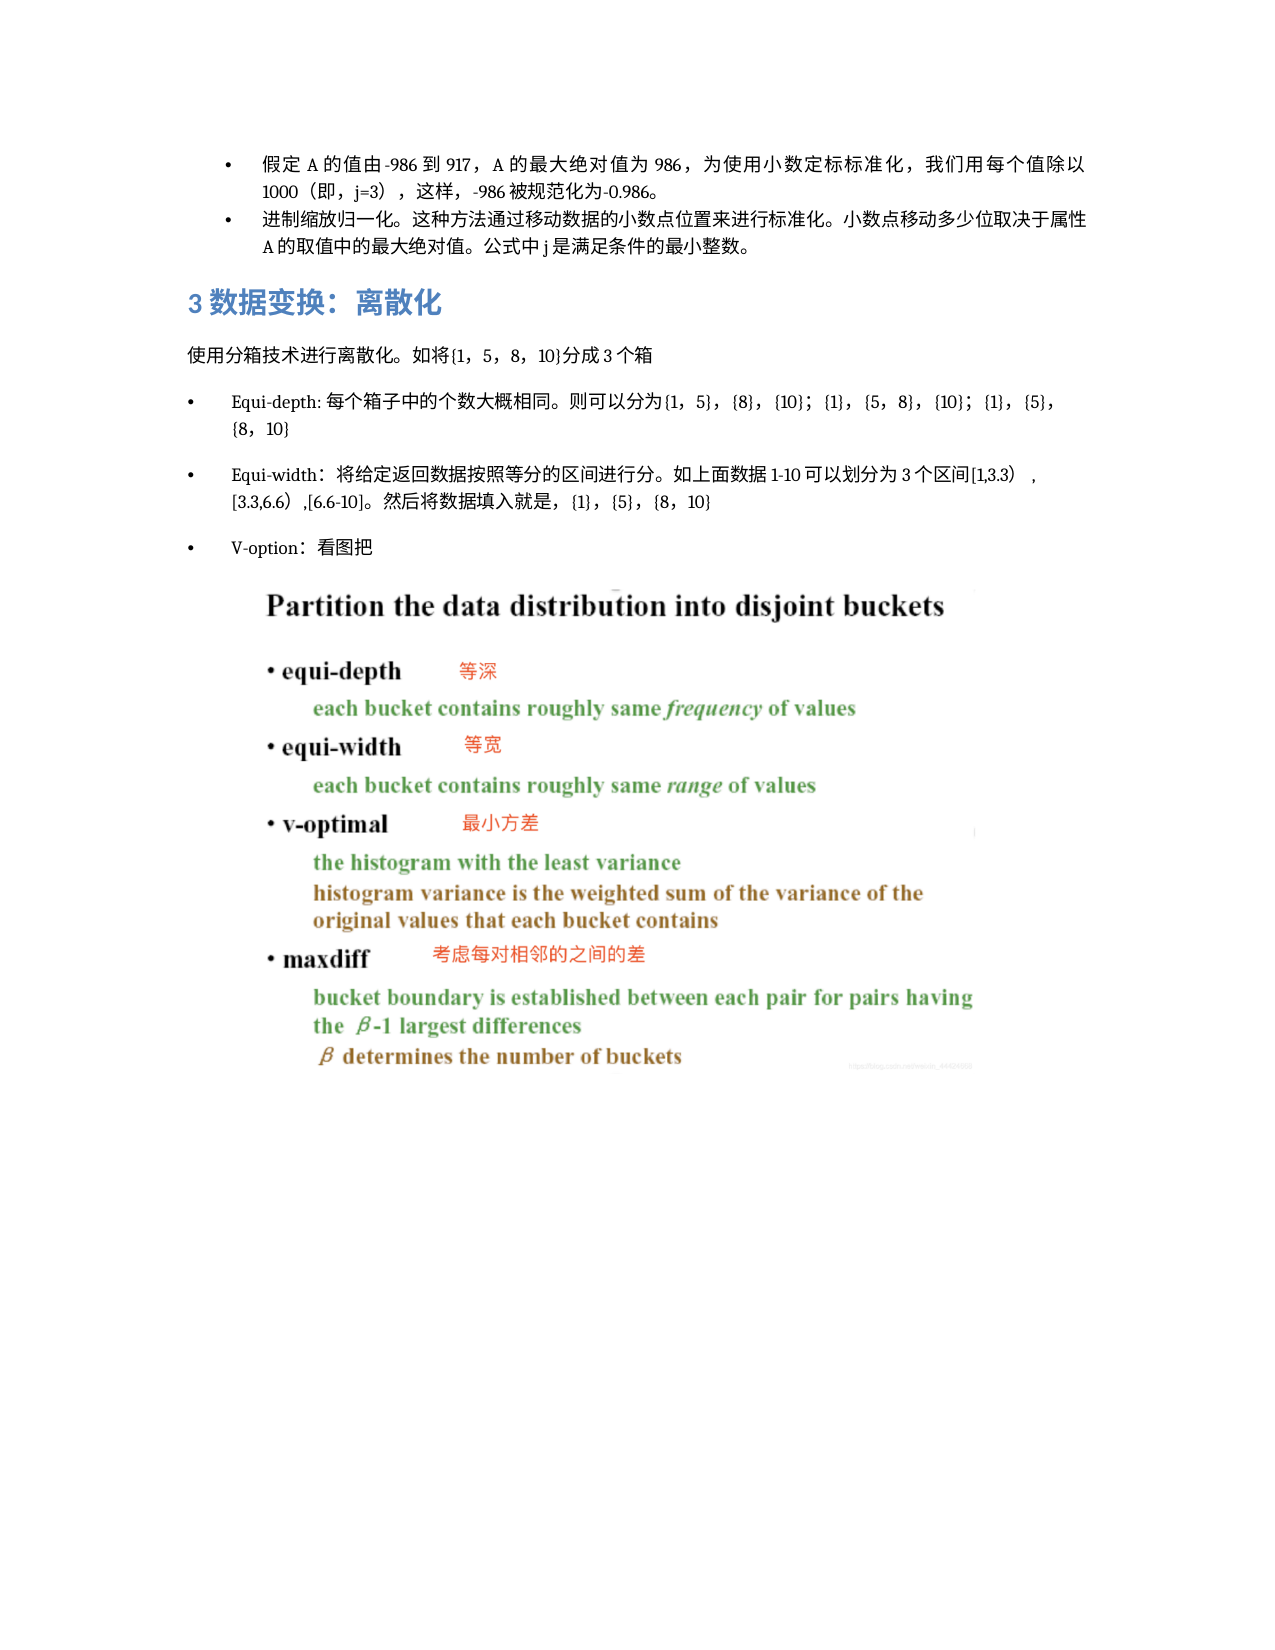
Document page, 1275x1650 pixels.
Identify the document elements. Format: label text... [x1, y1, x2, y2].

list Equi-width：将给定返回数据按照等分的区间进行分。如上面数据1-10可以划分为3个区间[1,3.3） ,[3.3,6.6）,[6.6-10]。然后将数据填入就是，{1}，{5}，{8，10} [187, 460, 1087, 514]
list 进制缩放归一化。这种方法通过移动数据的小数点位置来进行标准化。小数点移动多少位取决于属性A的取值中的最大绝对值。公式中j是满足条件的最小整数。 [225, 204, 1087, 259]
list V-option：看图把 [187, 533, 1087, 560]
list Equi-depth: 每个箱子中的个数大概相同。则可以分为{1，5}，{8}，{10}；{1}，{5，8}，{10}；{1}，{5}，{8，10} [187, 387, 1087, 441]
text 使用分箱技术进行离散化。如将{1，5，8，10}分成3个箱 [187, 341, 1087, 368]
subtitle 3 数据变换：离散化 [187, 279, 1087, 322]
picture [231, 578, 976, 1074]
list 假定A的值由-986到917，A的最大绝对值为986，为使用小数定标标准化，我们用每个值除以1000（即，j=3），这样，-986被规范化为-0.986。 [225, 150, 1087, 204]
